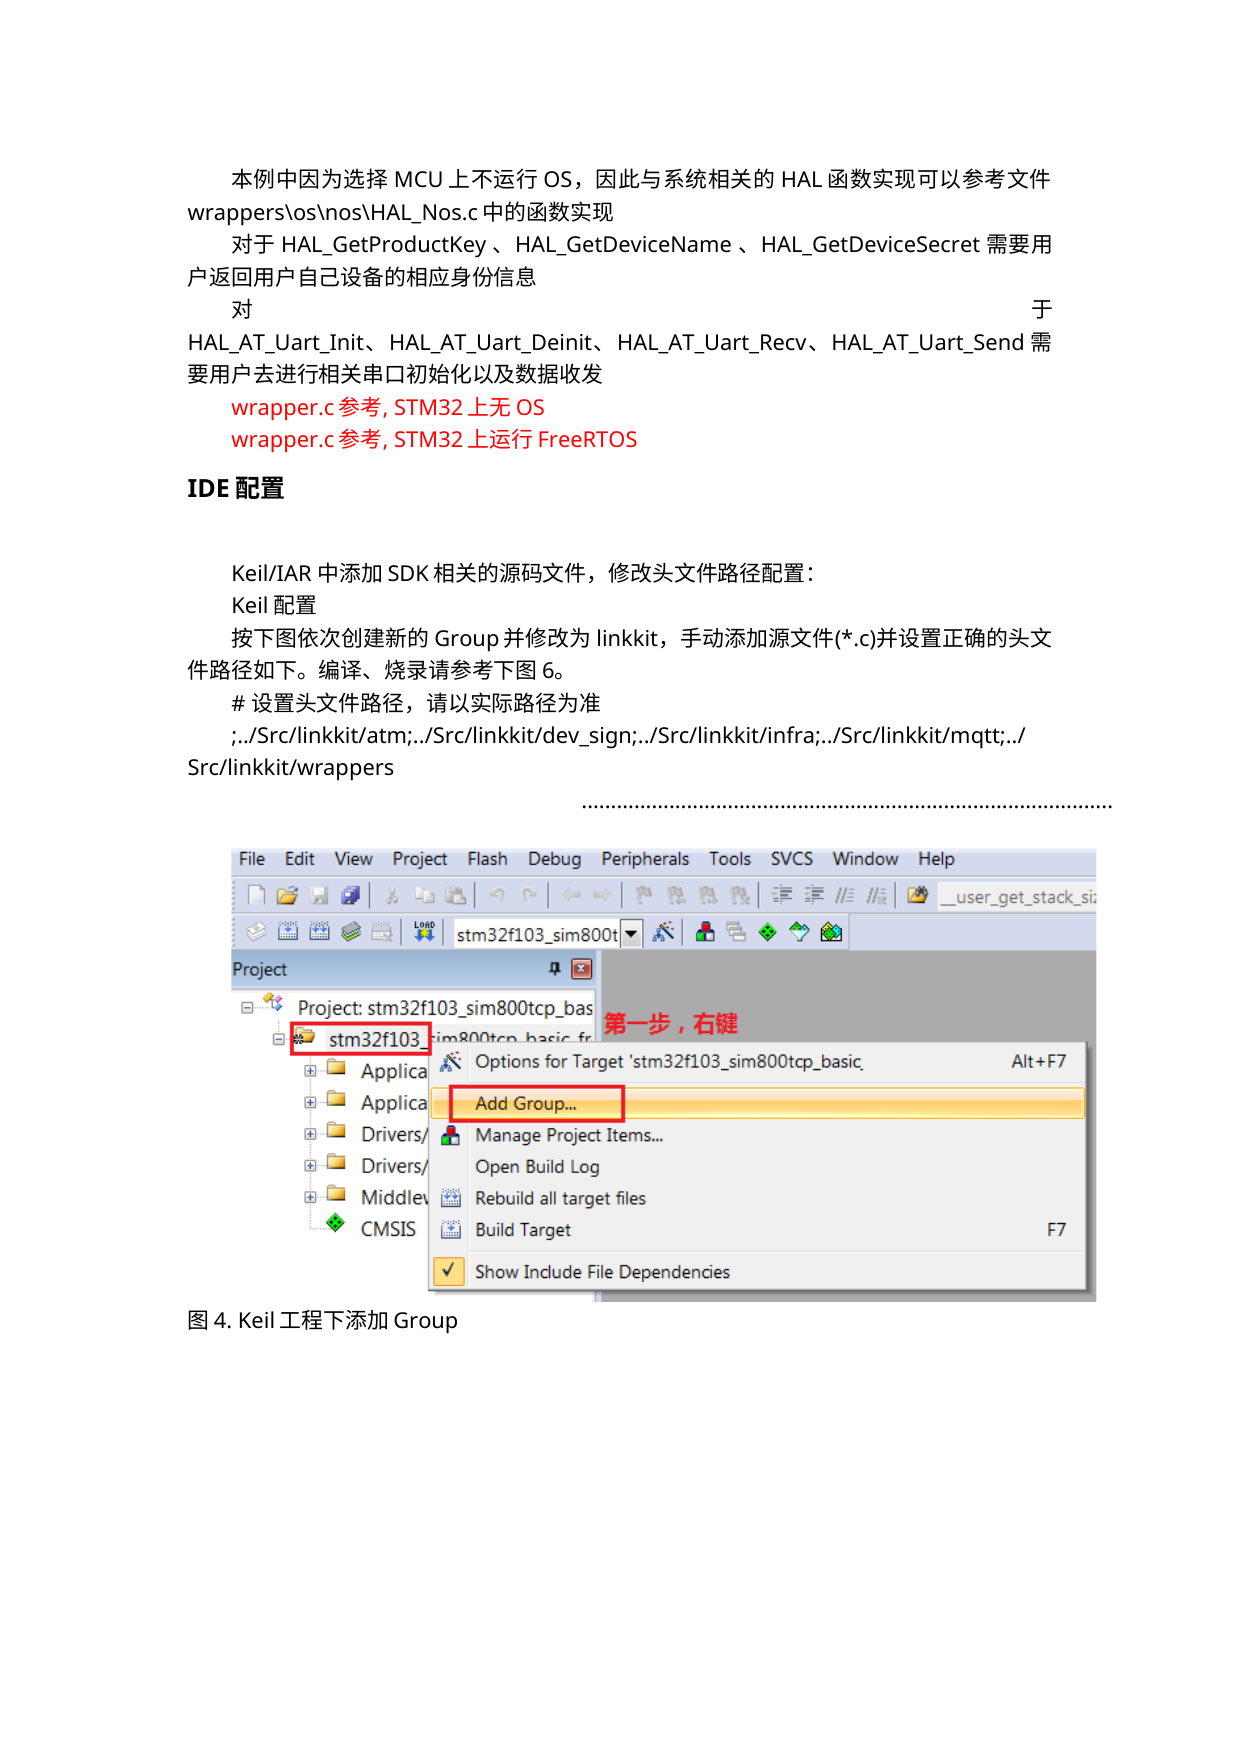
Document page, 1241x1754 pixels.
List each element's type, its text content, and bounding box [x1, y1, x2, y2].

text # 设置头文件路径，请以实际路径为准 [187, 686, 1053, 718]
text 本例中因为选择MCU上不运行OS，因此与系统相关的HAL函数实现可以参考文件wrappers\os\nos\HAL_Nos.c中的函数实现 [187, 162, 1053, 227]
text ;../Src/linkkit/atm;../Src/linkkit/dev_sign;../Src/linkkit/infra;../Src/linkkit/mqtt;../Src/linkkit/wrappers [187, 718, 1053, 783]
text Keil配置 [187, 588, 1053, 621]
picture [231, 848, 1097, 1302]
text 按下图依次创建新的Group并修改为linkkit，手动添加源文件(*.c)并设置正确的头文件路径如下。编译、烧录请参考下图6。 [187, 621, 1053, 686]
text Keil/IAR 中添加SDK相关的源码文件，修改头文件路径配置： [187, 556, 1053, 588]
text 对于HAL_AT_Uart_Init、HAL_AT_Uart_Deinit、HAL_AT_Uart_Recv、HAL_AT_Uart_Send需要用户去进行相关串口初始化以及数据收发 [187, 292, 1053, 389]
text wrapper.c参考, STM32上运行FreeRTOS [187, 422, 1053, 454]
text IDE配置 [187, 454, 1053, 519]
text 对于 HAL_GetProductKey 、HAL_GetDeviceName 、HAL_GetDeviceSecret 需要用户返回用户自己设备的相应身份信息 [187, 227, 1053, 292]
text wrapper.c参考, STM32上无OS [187, 389, 1053, 422]
